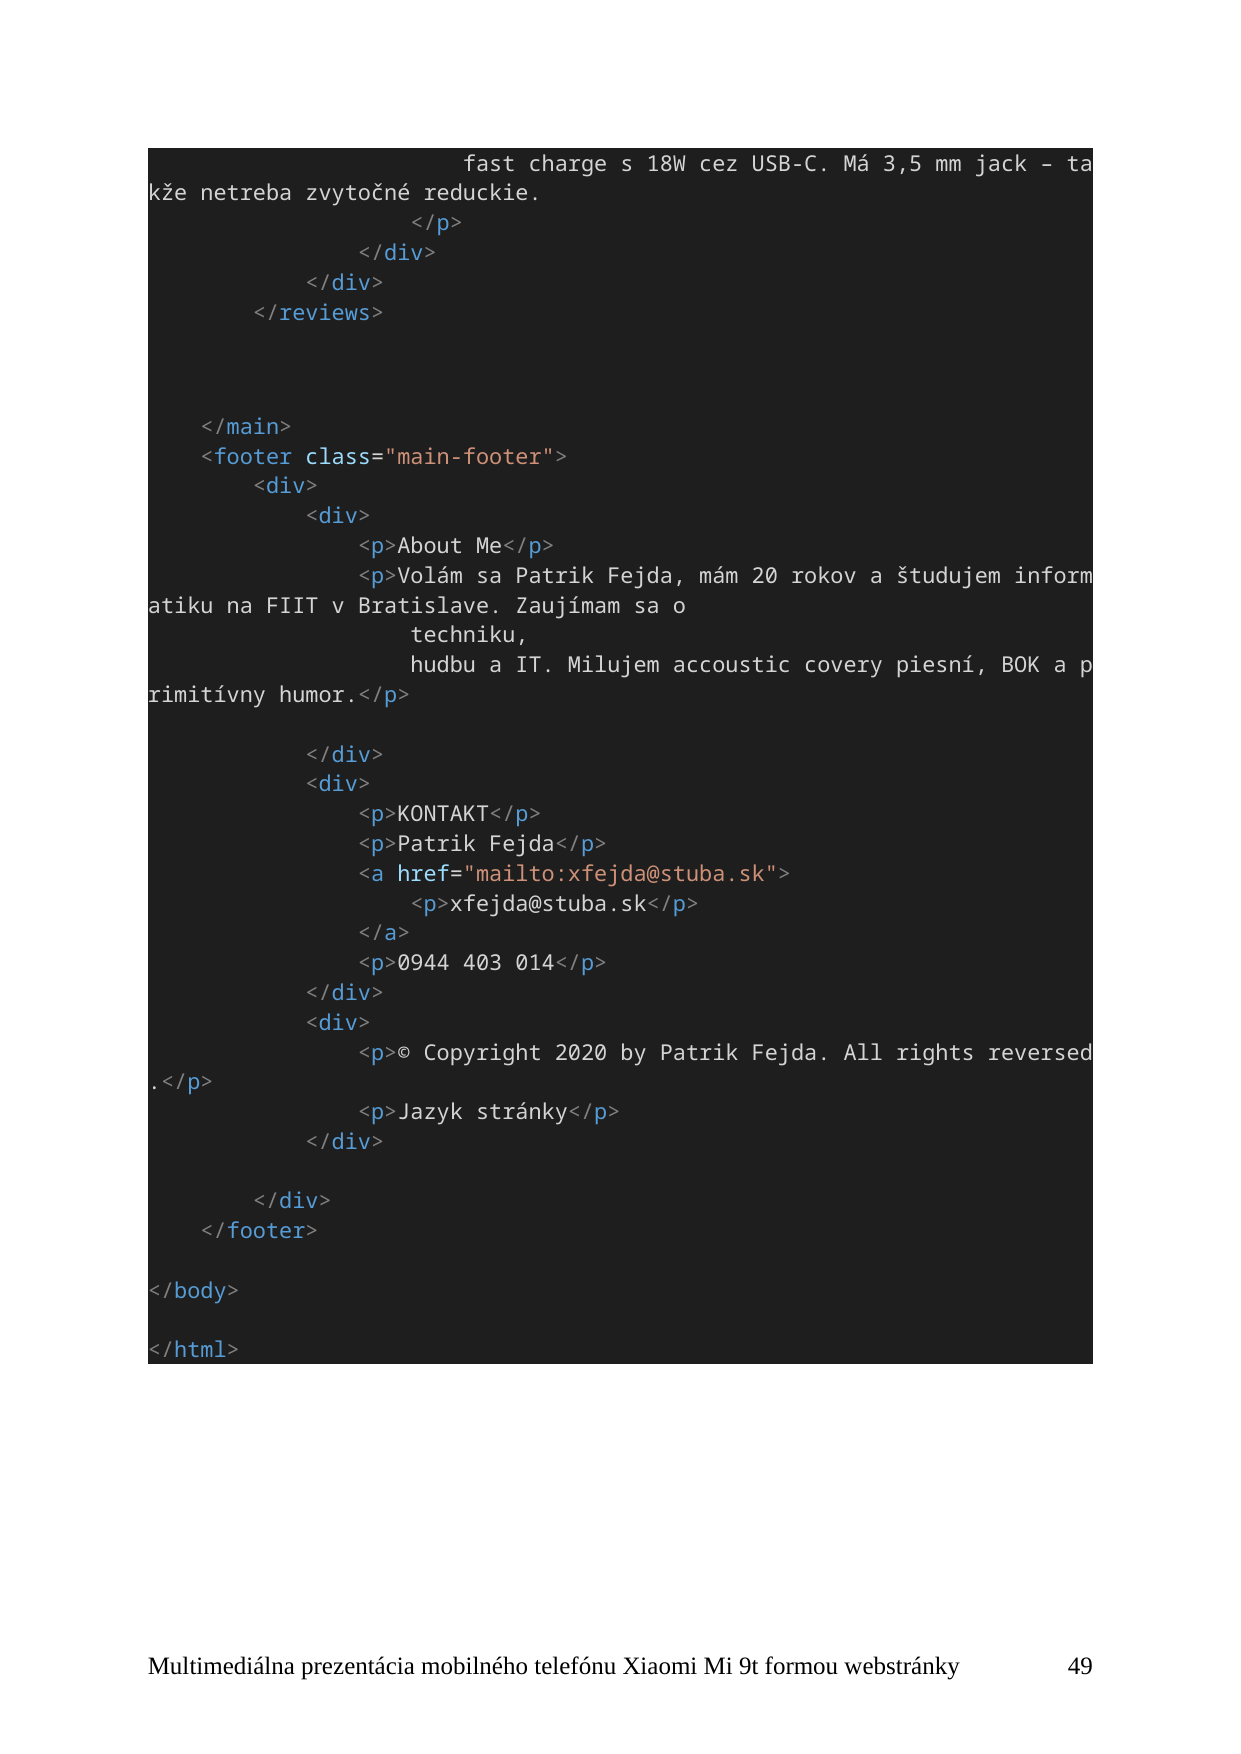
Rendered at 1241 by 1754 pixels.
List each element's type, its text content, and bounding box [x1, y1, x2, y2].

text </p> [148, 207, 1093, 237]
text </div> [148, 1185, 1093, 1215]
text </div> [148, 1126, 1093, 1156]
text </div> [148, 977, 1093, 1007]
text <div> [148, 768, 1093, 798]
text <div> [148, 1007, 1093, 1036]
text </div> [148, 267, 1093, 297]
text <p>0944 403 014</p> [148, 947, 1093, 977]
text <p>Jazyk stránky</p> [148, 1096, 1093, 1126]
text <p>Volám sa Patrik Fejda, mám 20 rokov a študujem informatiku na FIIT v Bratislave. Zaujímam sa o [148, 560, 1093, 619]
text <p>Patrik Fejda</p> [148, 828, 1093, 858]
text techniku, [148, 619, 1093, 649]
text </reviews> [148, 297, 1093, 326]
text </div> [148, 738, 1093, 768]
text </footer> [148, 1215, 1093, 1245]
text <p>xfejda@stuba.sk</p> [148, 887, 1093, 917]
text </main> [148, 411, 1093, 441]
text <a href="mailto:xfejda@stuba.sk"> [148, 858, 1093, 887]
text <footer class="main-footer"> [148, 441, 1093, 470]
text <p>KONTAKT</p> [148, 798, 1093, 828]
text <div> [148, 470, 1093, 500]
text </a> [148, 917, 1093, 947]
text fast charge s 18W cez USB-C. Má 3,5 mm jack – takže netreba zvytočné reduckie. [148, 148, 1093, 207]
text </body> [148, 1275, 1093, 1304]
text hudbu a IT. Milujem accoustic covery piesní, BOK a primitívny humor.</p> [148, 649, 1093, 709]
text <p>About Me</p> [148, 530, 1093, 560]
text <div> [148, 500, 1093, 530]
text </div> [148, 237, 1093, 267]
text </html> [148, 1334, 1093, 1364]
text <p>© Copyright 2020 by Patrik Fejda. All rights reversed.</p> [148, 1036, 1093, 1096]
